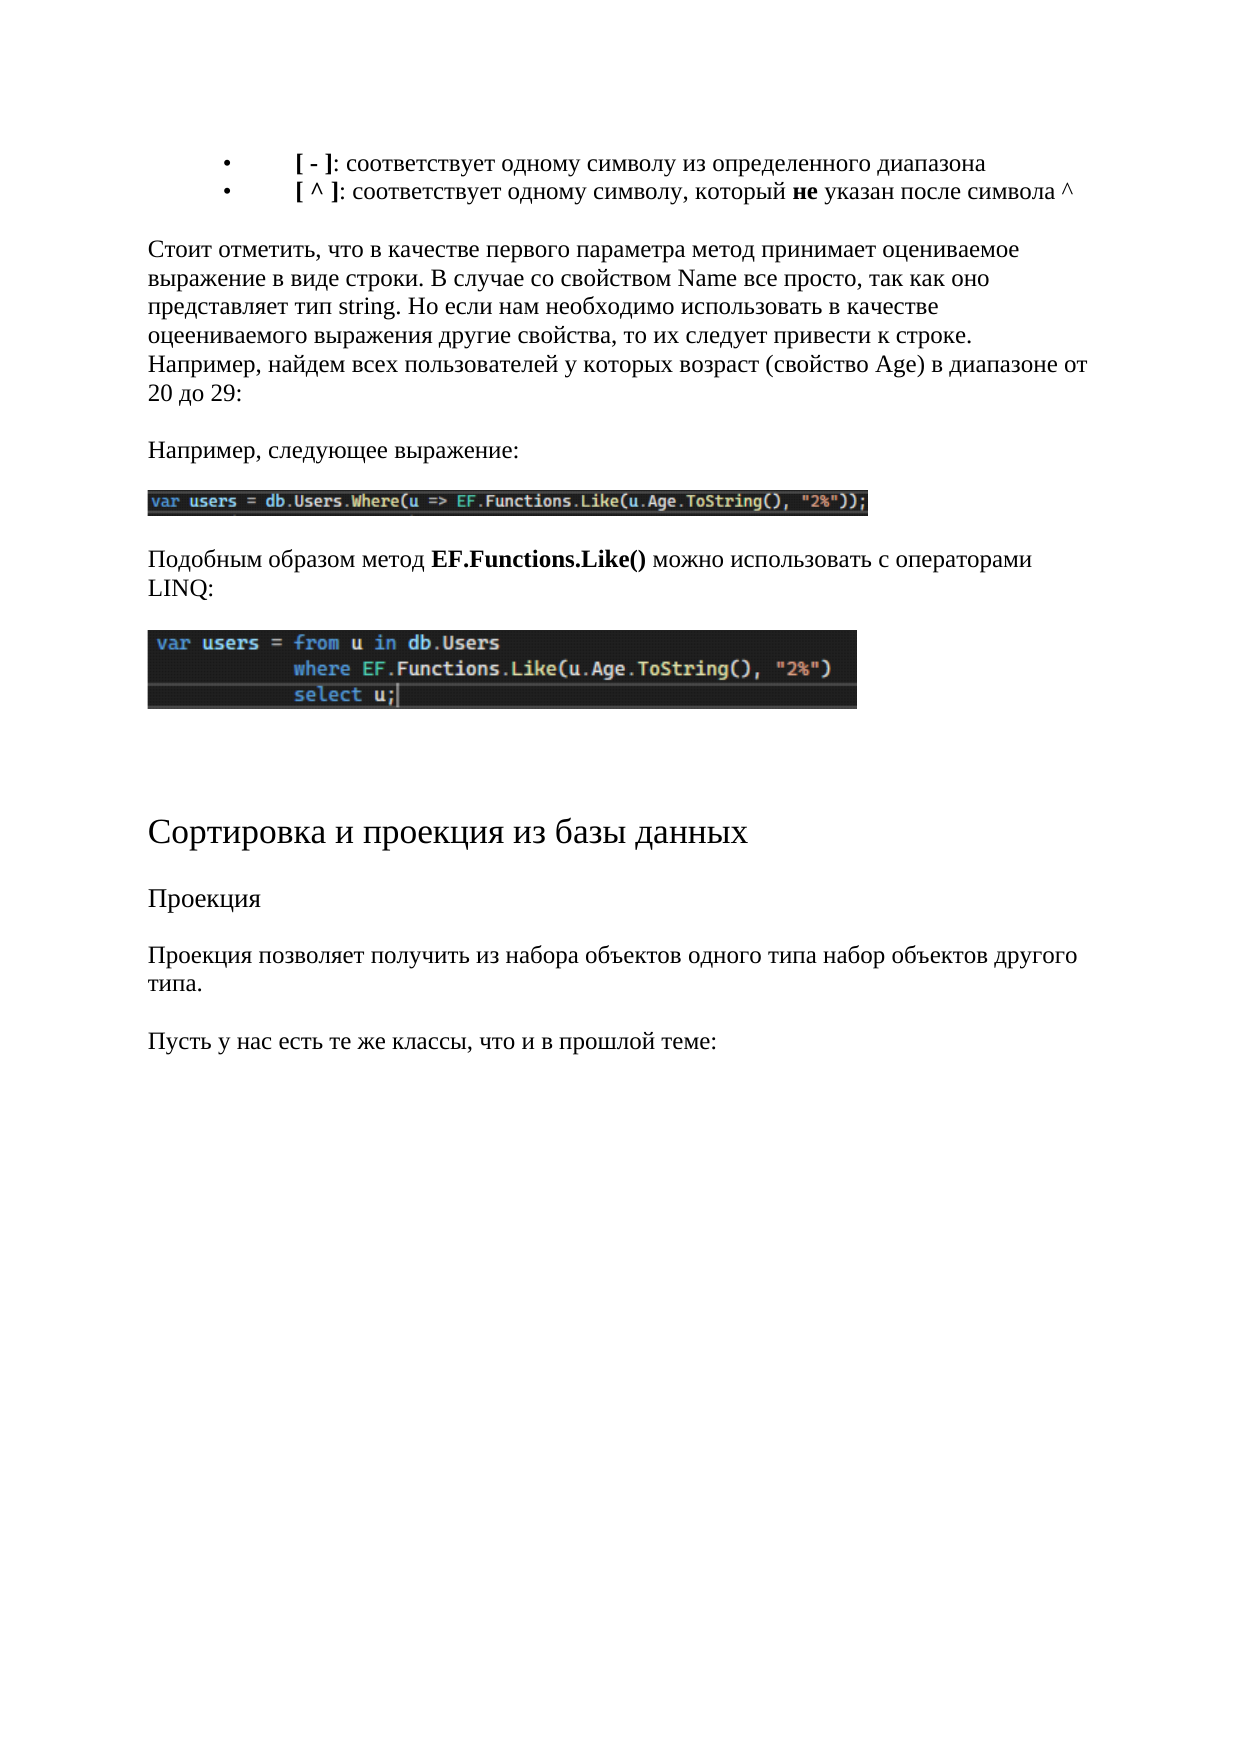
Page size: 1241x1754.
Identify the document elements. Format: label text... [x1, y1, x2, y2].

list [ - ]: соответствует одному символу из определенного диапазона [223, 148, 1093, 176]
text Например, следующее выражение: [148, 435, 1093, 464]
text Проекция [148, 882, 1093, 913]
text Подобным образом метод EF.Functions.Like() можно использовать с операторами LINQ: [148, 544, 1093, 602]
list [ ^ ]: соответствует одному символу, который не указан после символа ^ [223, 176, 1093, 205]
text Пусть у нас есть те же классы, что и в прошлой теме: [148, 1026, 1093, 1055]
text Cортировка и проекция из базы данных [148, 811, 1093, 852]
picture [147, 490, 868, 516]
text Стоит отметить, что в качестве первого параметра метод принимает оцениваемое выражение в виде строки. В случае со свойством Name все просто, так как оно представляет тип string. Но если нам необходимо использовать в качестве оцеениваемого выражения другие свойства, то их следует привести к строке. Например, найдем всех пользователей у которых возраст (свойство Age) в диапазоне от 20 до 29: [148, 234, 1093, 406]
text Проекция позволяет получить из набора объектов одного типа набор объектов другого типа. [148, 940, 1093, 997]
picture [147, 630, 857, 709]
